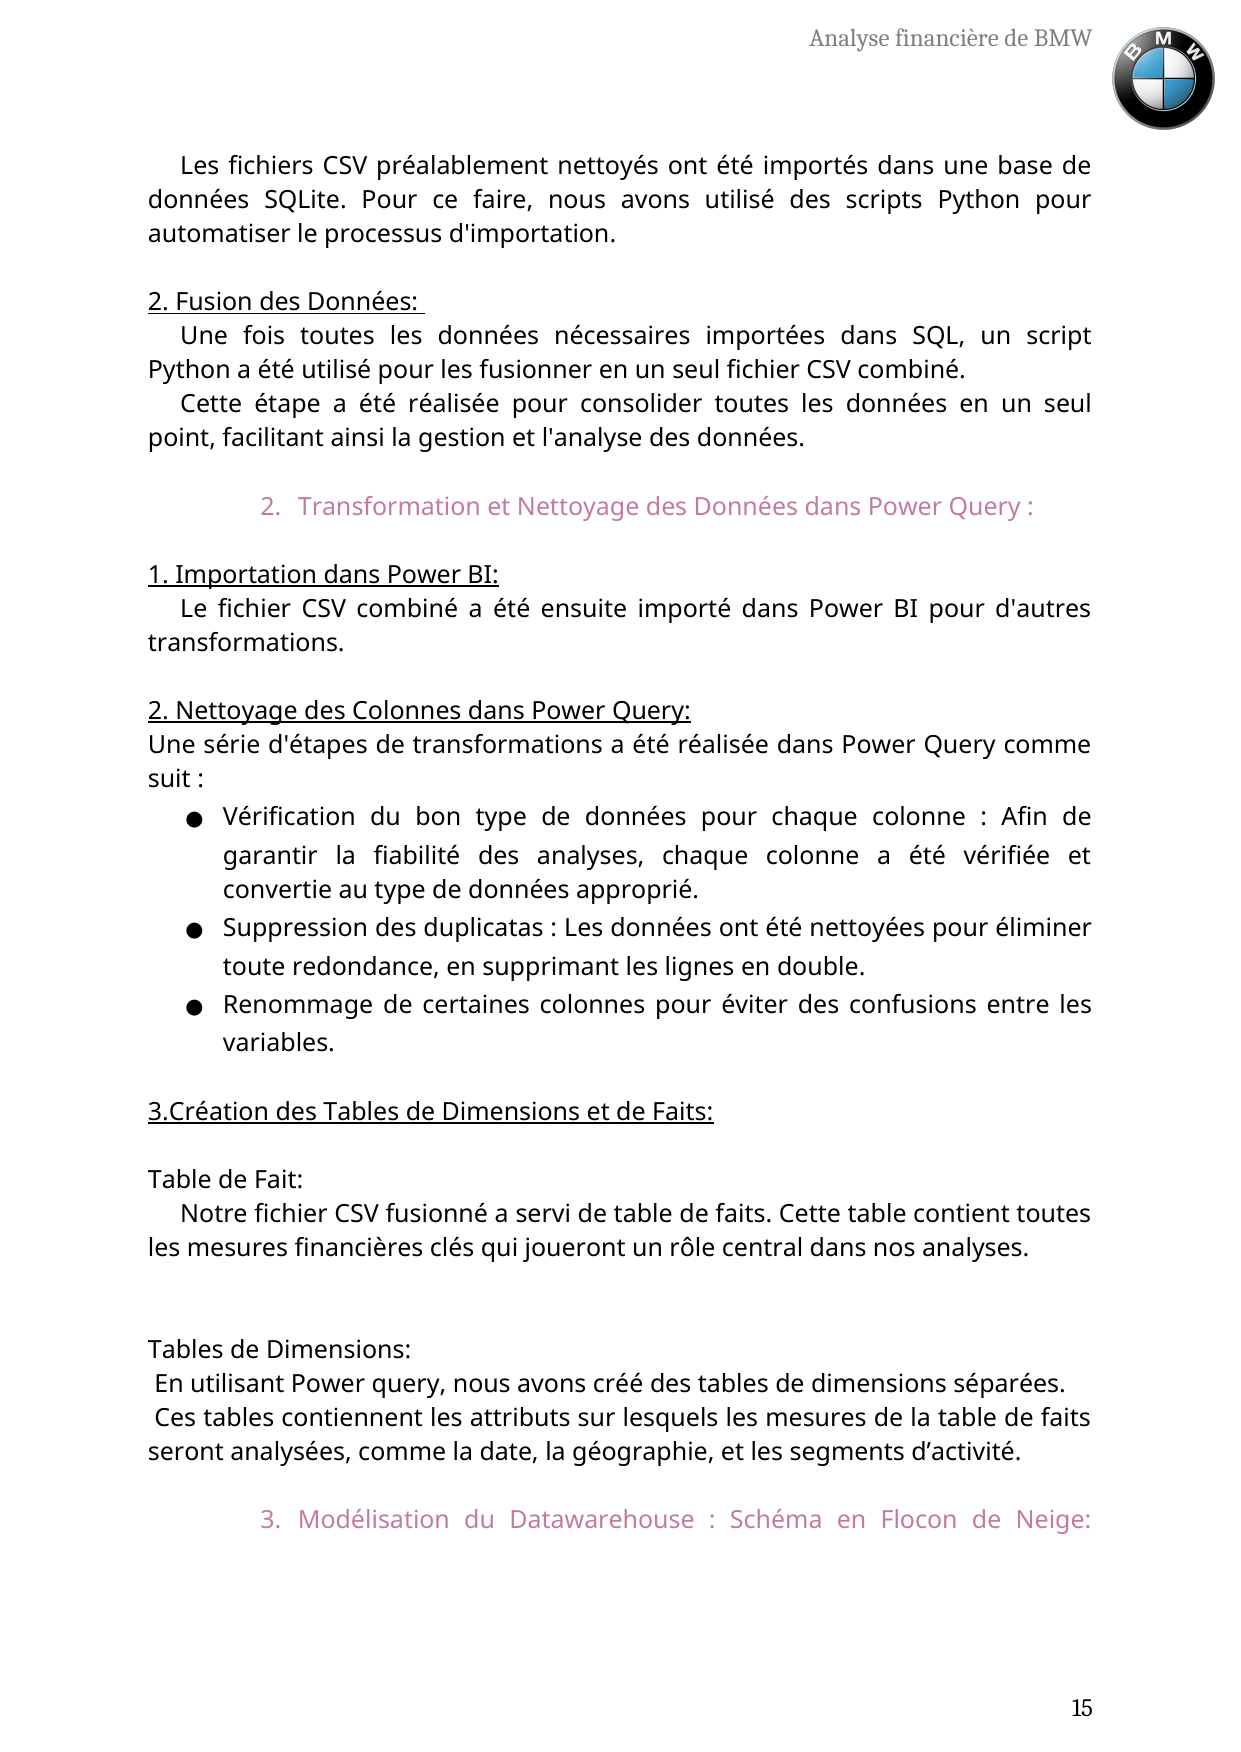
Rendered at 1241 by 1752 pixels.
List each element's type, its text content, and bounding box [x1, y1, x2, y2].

text 2. Nettoyage des Colonnes dans Power Query: [148, 693, 1093, 727]
text Table de Fait: [148, 1161, 1093, 1195]
text Tables de Dimensions: [148, 1332, 1093, 1366]
text 2. Fusion des Données: [148, 284, 1093, 318]
list Modélisation du Datawarehouse : Schéma en Flocon de Neige: [260, 1502, 1093, 1565]
list Transformation et Nettoyage des Données dans Power Query : [260, 488, 1093, 522]
text Une série d'étapes de transformations a été réalisée dans Power Query comme suit : [148, 727, 1093, 795]
text Le fichier CSV combiné a été ensuite importé dans Power BI pour d'autres transformations. [148, 590, 1093, 658]
text Une fois toutes les données nécessaires importées dans SQL, un script Python a été utilisé pour les fusionner en un seul fichier CSV combiné. [148, 318, 1093, 386]
list Suppression des duplicatas : Les données ont été nettoyées pour éliminer toute redondance, en supprimant les lignes en double. [185, 906, 1093, 982]
text Les fichiers CSV préalablement nettoyés ont été importés dans une base de données SQLite. Pour ce faire, nous avons utilisé des scripts Python pour automatiser le processus d'importation. [148, 148, 1093, 250]
picture [1111, 26, 1216, 131]
text 3.Création des Tables de Dimensions et de Faits: [148, 1093, 1093, 1127]
text Ces tables contiennent les attributs sur lesquels les mesures de la table de faits seront analysées, comme la date, la géographie, et les segments d’activité. [148, 1400, 1093, 1468]
text Cette étape a été réalisée pour consolider toutes les données en un seul point, facilitant ainsi la gestion et l'analyse des données. [148, 386, 1093, 454]
text 1. Importation dans Power BI: [148, 556, 1093, 590]
text Notre fichier CSV fusionné a servi de table de faits. Cette table contient toutes les mesures financières clés qui joueront un rôle central dans nos analyses. [148, 1195, 1093, 1263]
text En utilisant Power query, nous avons créé des tables de dimensions séparées. [148, 1366, 1093, 1400]
list Vérification du bon type de données pour chaque colonne : Afin de garantir la fiabilité des analyses, chaque colonne a été vérifiée et convertie au type de données approprié. [185, 795, 1093, 906]
list Renommage de certaines colonnes pour éviter des confusions entre les variables. [185, 982, 1093, 1059]
